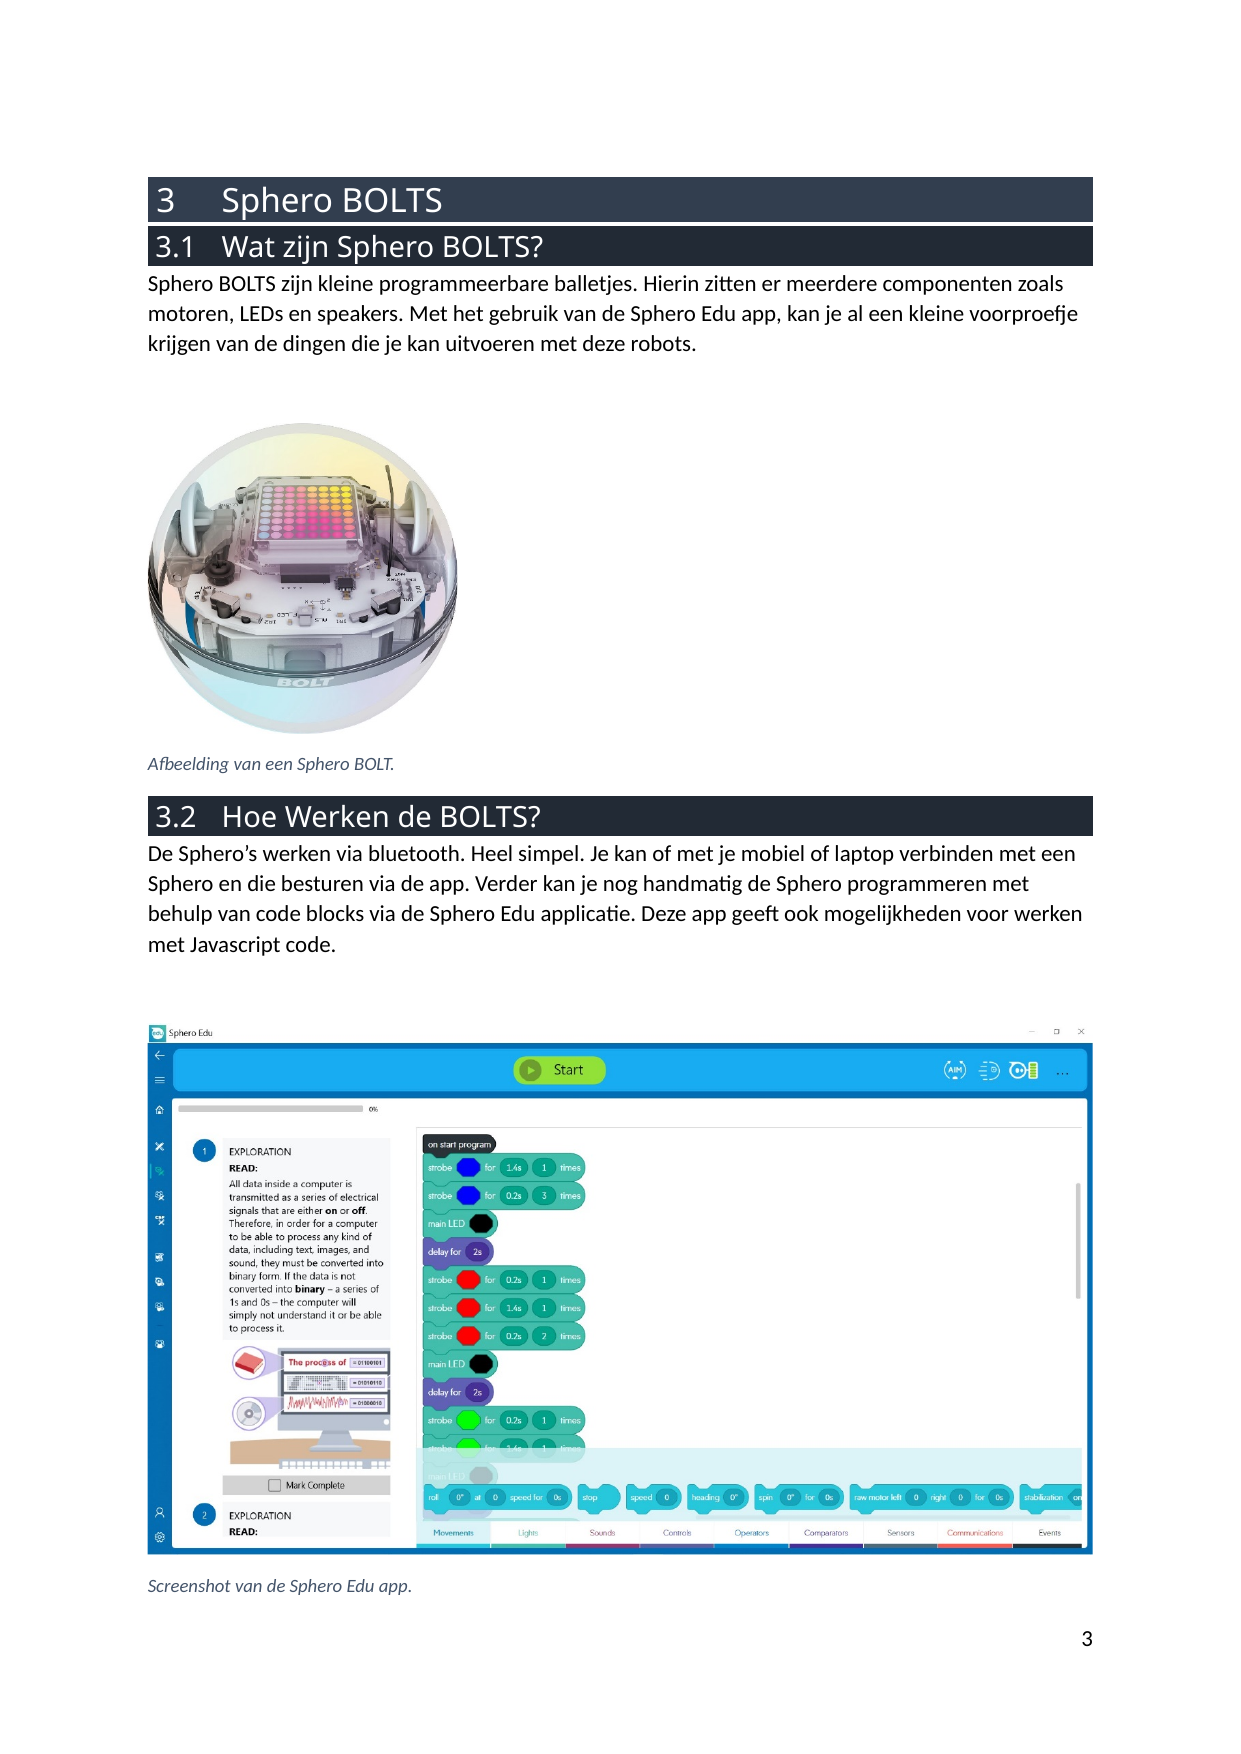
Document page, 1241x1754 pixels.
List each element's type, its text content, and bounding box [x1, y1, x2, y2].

subtitle 3.1 Wat zijn Sphero BOLTS? [148, 226, 1093, 266]
text De Sphero’s werken via bluetooth. Heel simpel. Je kan of met je mobiel of laptop verbinden met een Sphero en die besturen via de app. Verder kan je nog handmatig de Sphero programmeren met behulp van code blocks via de Sphero Edu applicatie. Deze app geeft ook mogelijkheden voor werken met Javascript code. [148, 839, 1093, 958]
picture [147, 423, 458, 734]
text Screenshot van de Sphero Edu app. [148, 1574, 1093, 1597]
picture [147, 1023, 1093, 1555]
subtitle 3 Sphero BOLTS [148, 177, 1093, 222]
text Sphero BOLTS zijn kleine programmeerbare balletjes. Hierin zitten er meerdere componenten zoals motoren, LEDs en speakers. Met het gebruik van de Sphero Edu app, kan je al een kleine voorproefje krijgen van de dingen die je kan uitvoeren met deze robots. [148, 269, 1093, 358]
subtitle 3.2 Hoe Werken de BOLTS? [148, 796, 1093, 836]
text Afbeelding van een Sphero BOLT. [148, 753, 1093, 776]
